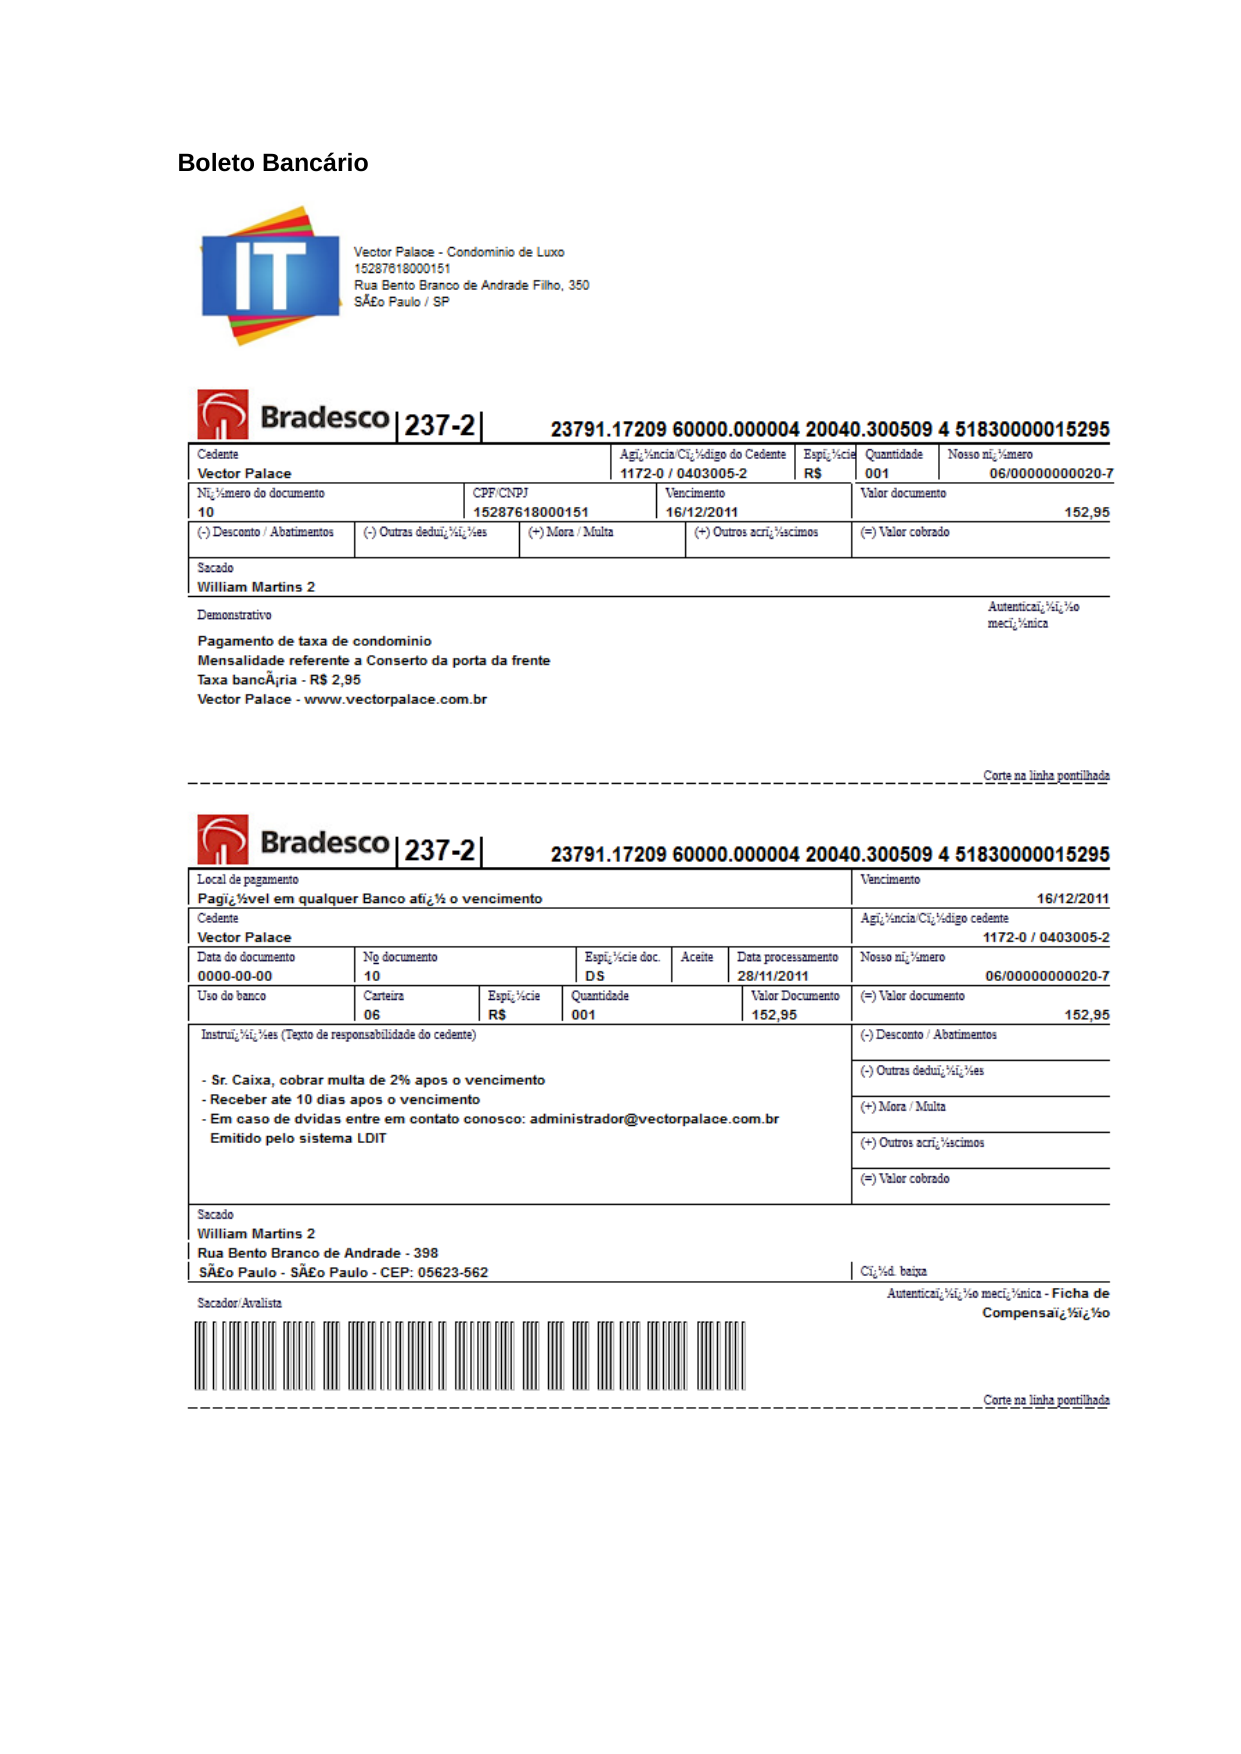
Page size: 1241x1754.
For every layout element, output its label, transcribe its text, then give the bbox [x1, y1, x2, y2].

picture [177, 180, 1123, 1414]
text Boleto Bancário [177, 148, 1063, 180]
